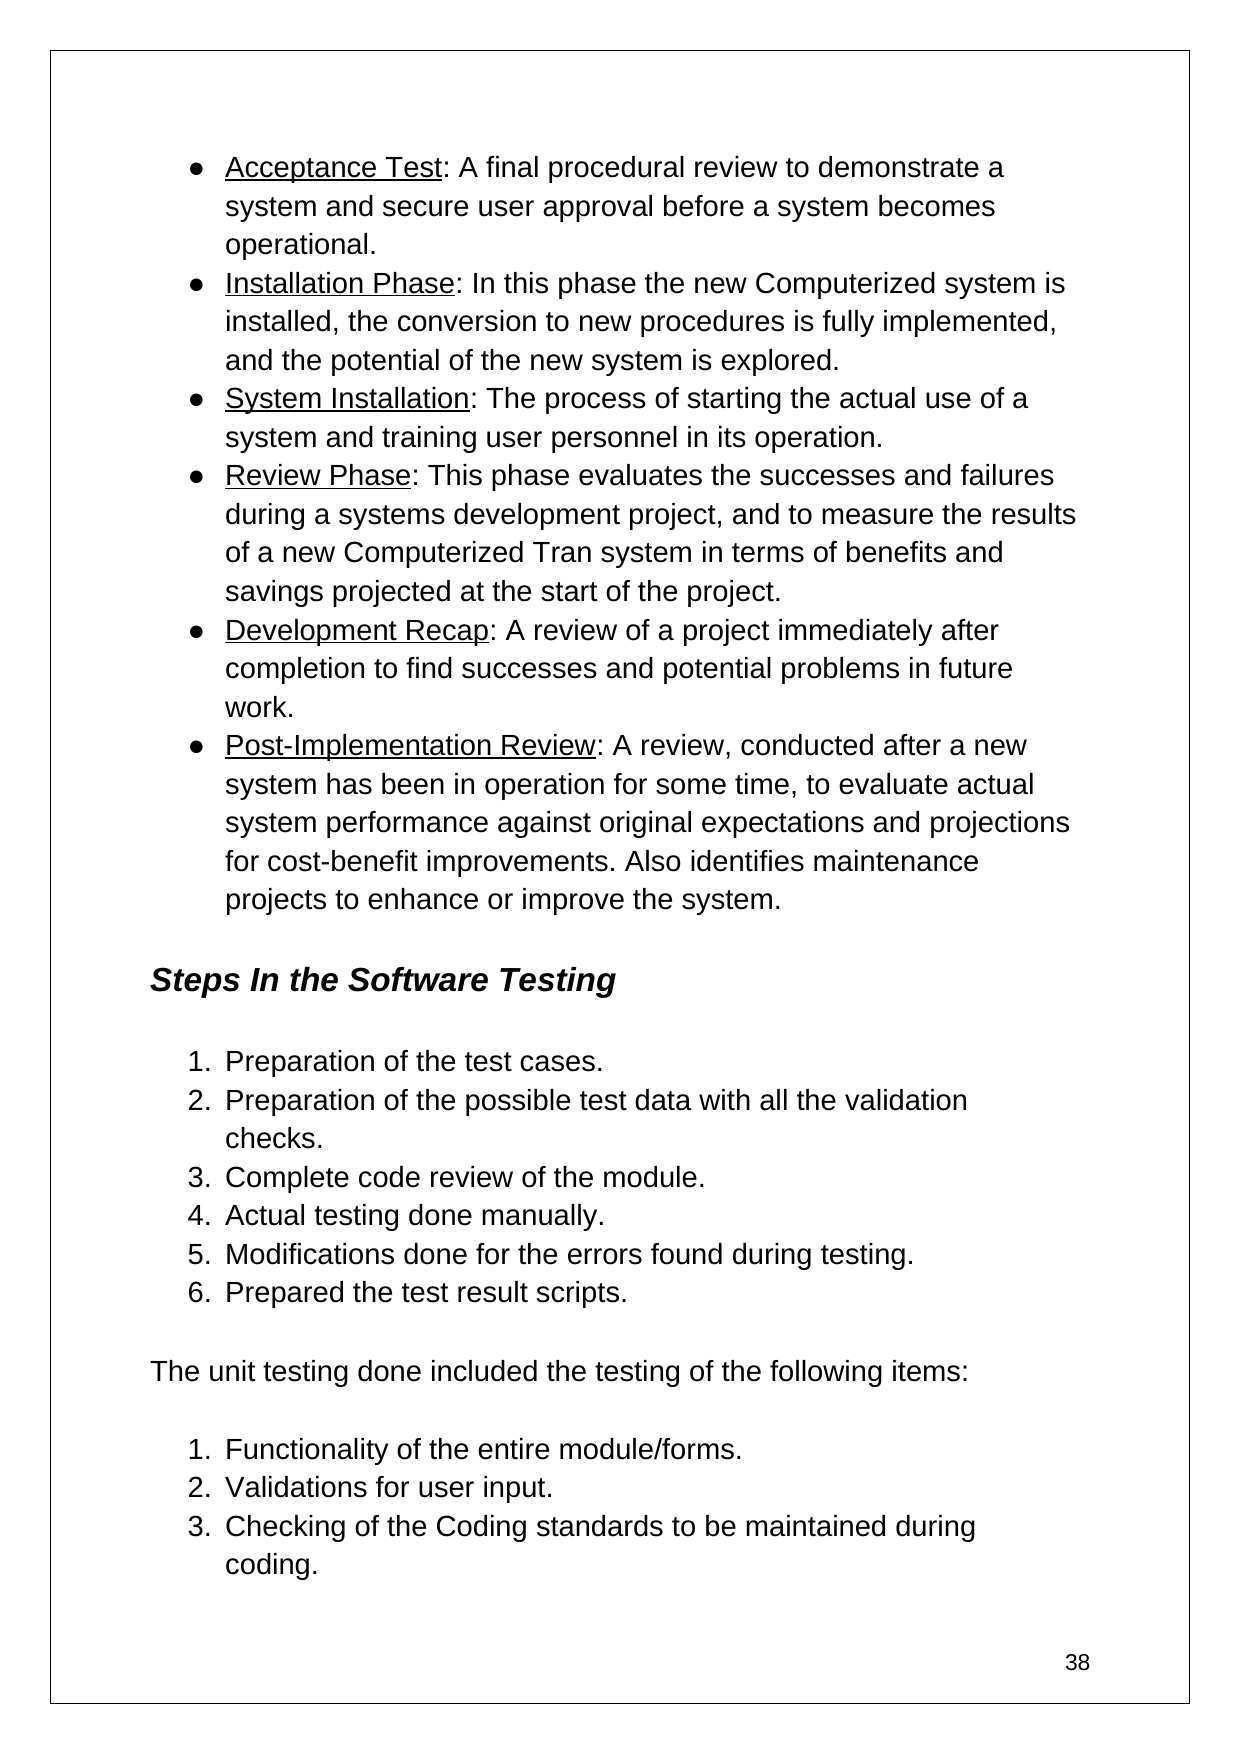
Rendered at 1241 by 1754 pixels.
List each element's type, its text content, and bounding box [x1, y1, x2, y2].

list Prepared the test result scripts. [187, 1275, 1063, 1309]
text Steps In the Software Testing [150, 960, 1090, 999]
list Preparation of the possible test data with all the validation checks. [187, 1083, 1063, 1155]
list Modifications done for the errors found during testing. [187, 1237, 1063, 1270]
list Review Phase: This phase evaluates the successes and failures during a systems development project, and to measure the results of a new Computerized Tran system in terms of benefits and savings projected at the start of the project. [187, 458, 1090, 607]
list Post-Implementation Review: A review, conducted after a new system has been in operation for some time, to evaluate actual system performance against original expectations and projections for cost-benefit improvements. Also identifies maintenance projects to enhance or improve the system. [187, 728, 1090, 916]
list Installation Phase: In this phase the new Computerized system is installed, the conversion to new procedures is fully implemented, and the potential of the new system is explored. [187, 266, 1090, 376]
list Complete code review of the module. [187, 1160, 1063, 1193]
list Actual testing done manually. [187, 1198, 1063, 1232]
text The unit testing done included the testing of the following items: [150, 1353, 1090, 1387]
list Validations for user input. [187, 1470, 1063, 1504]
list Acceptance Test: A final procedural review to demonstrate a system and secure user approval before a system becomes operational. [187, 150, 1090, 261]
list Functionality of the entire module/forms. [187, 1432, 1063, 1465]
list System Installation: The process of starting the actual use of a system and training user personnel in its operation. [187, 381, 1090, 453]
list Checking of the Coding standards to be maintained during coding. [187, 1509, 1063, 1581]
list Preparation of the test cases. [187, 1044, 1063, 1078]
list Development Recap: A review of a project immediately after completion to find successes and potential problems in future work. [187, 612, 1090, 723]
